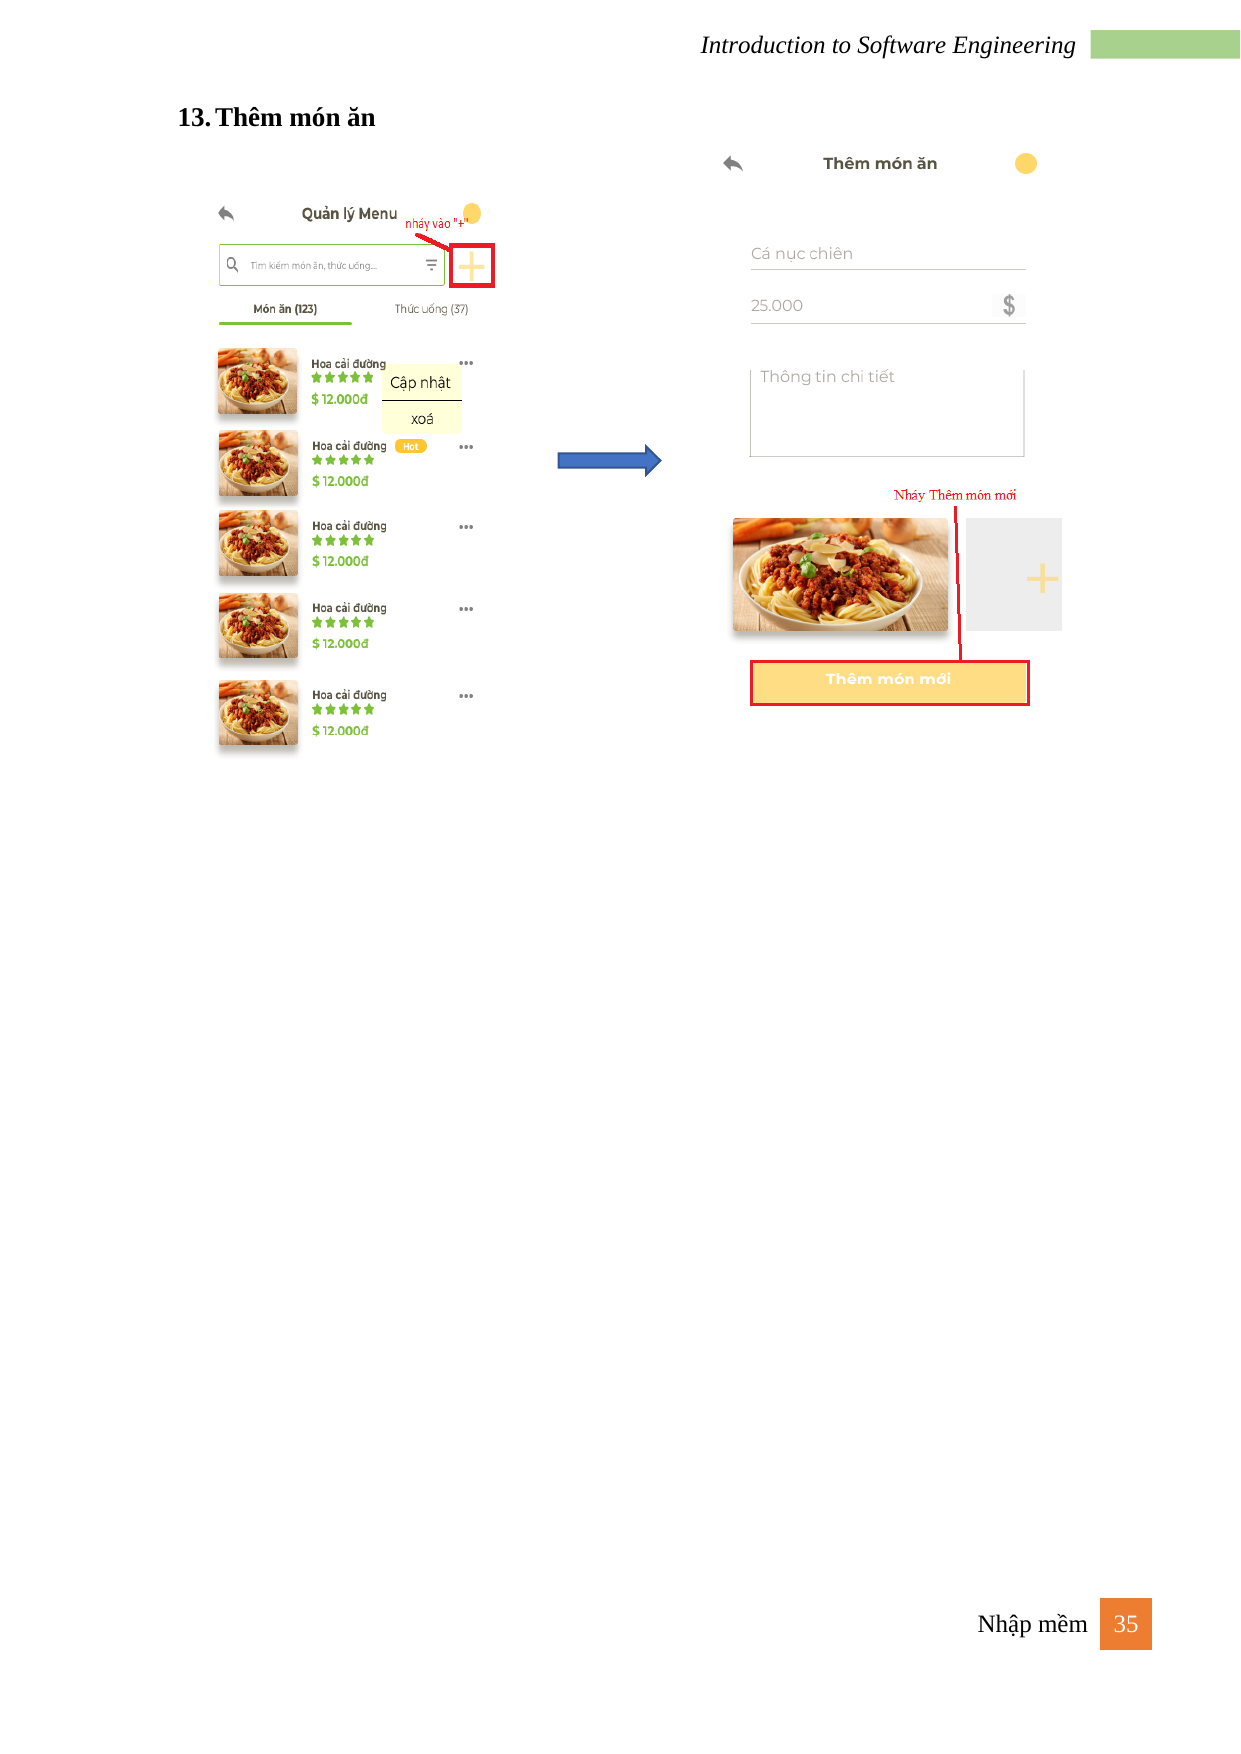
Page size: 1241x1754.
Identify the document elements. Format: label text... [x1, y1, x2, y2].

picture [711, 136, 1063, 727]
picture [201, 189, 497, 780]
list Thêm món ăn [177, 101, 1152, 132]
